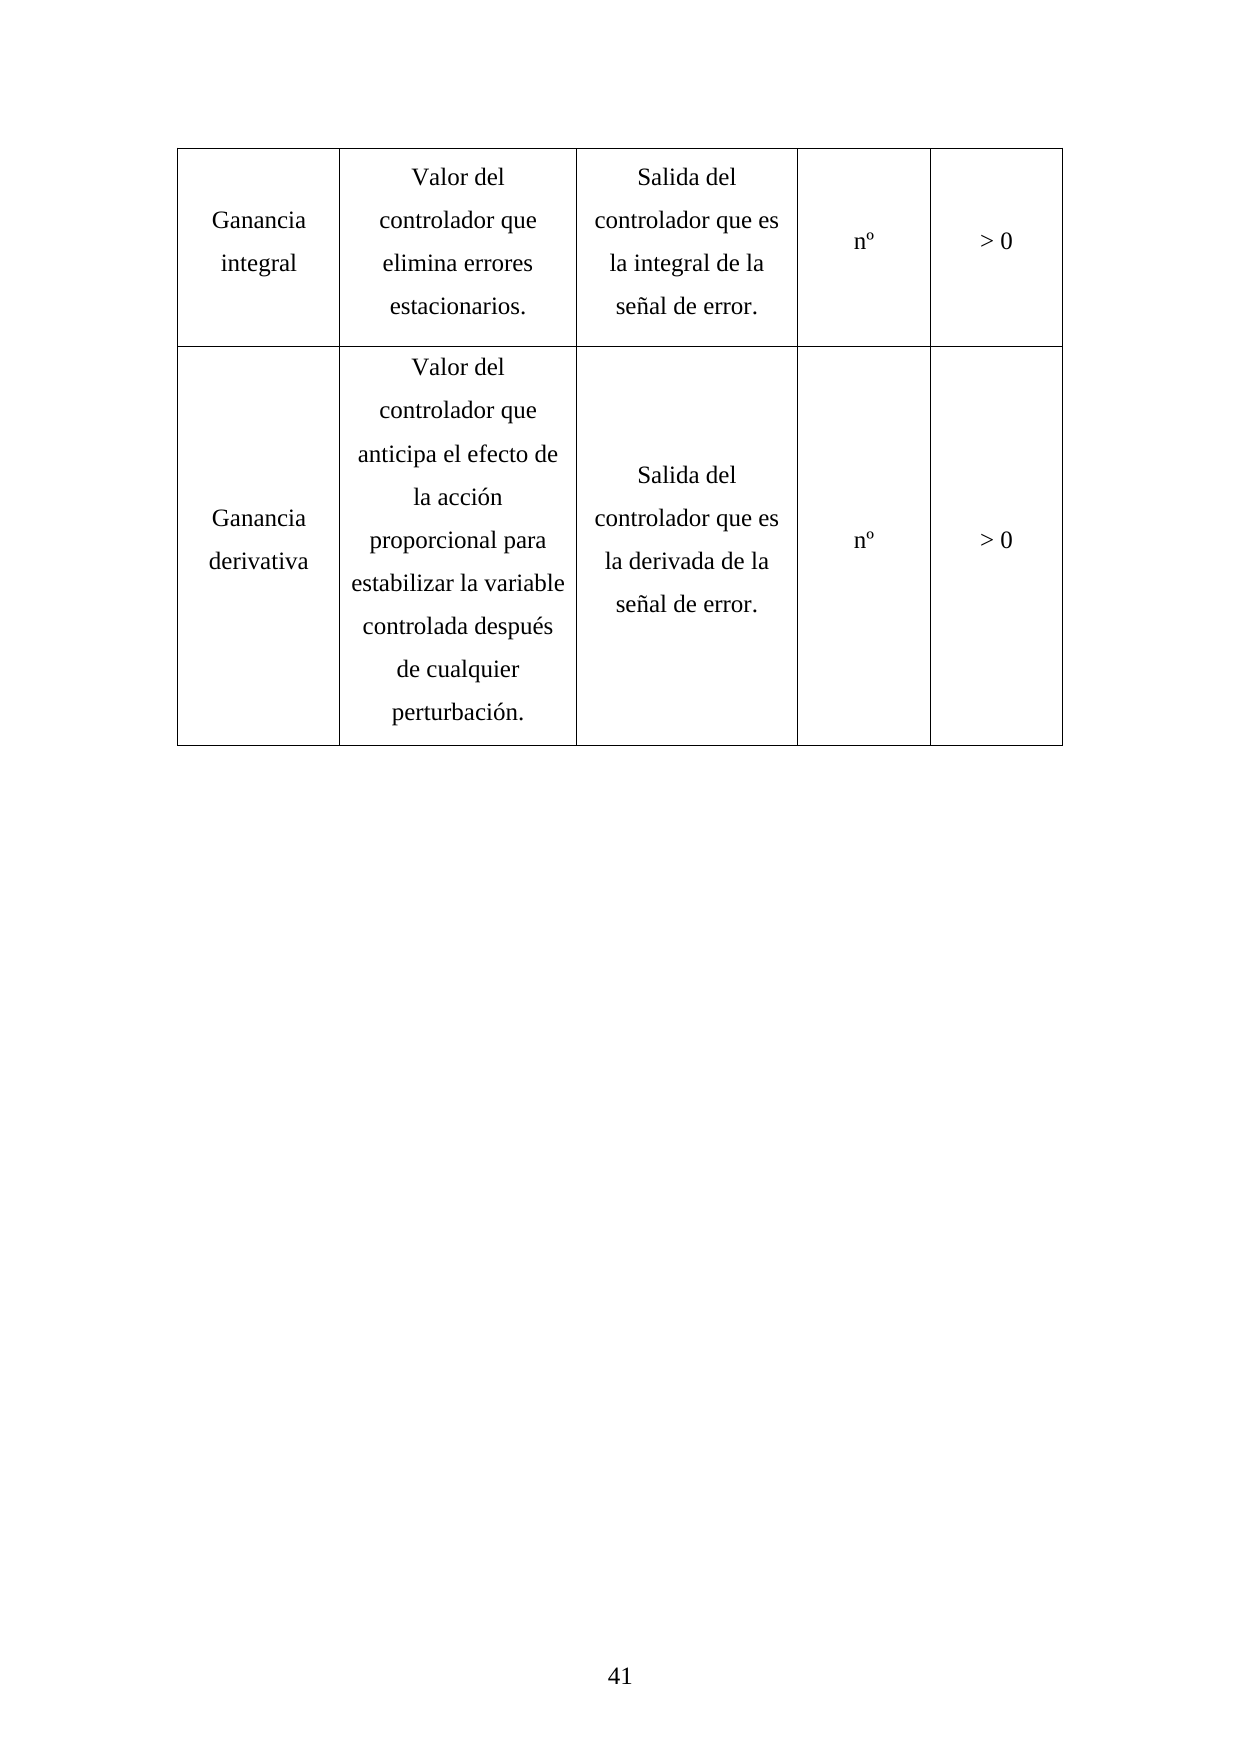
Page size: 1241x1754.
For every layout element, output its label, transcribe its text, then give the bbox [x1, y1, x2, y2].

table_cell nº [798, 149, 930, 346]
table_cell Ganancia integral [178, 149, 339, 346]
table_cell nº [798, 347, 930, 745]
table_cell Salida del controlador que es la derivada de la señal de error. [577, 347, 797, 745]
table_cell Ganancia derivativa [178, 347, 339, 745]
table_cell Valor del controlador que anticipa el efecto de la acción proporcional para estabilizar la variable controlada después de cualquier perturbación. [340, 347, 576, 745]
table_cell Valor del controlador que elimina errores estacionarios. [340, 149, 576, 346]
table_cell Salida del controlador que es la integral de la señal de error. [577, 149, 797, 346]
table_cell > 0 [931, 149, 1062, 346]
table_cell > 0 [931, 347, 1062, 745]
